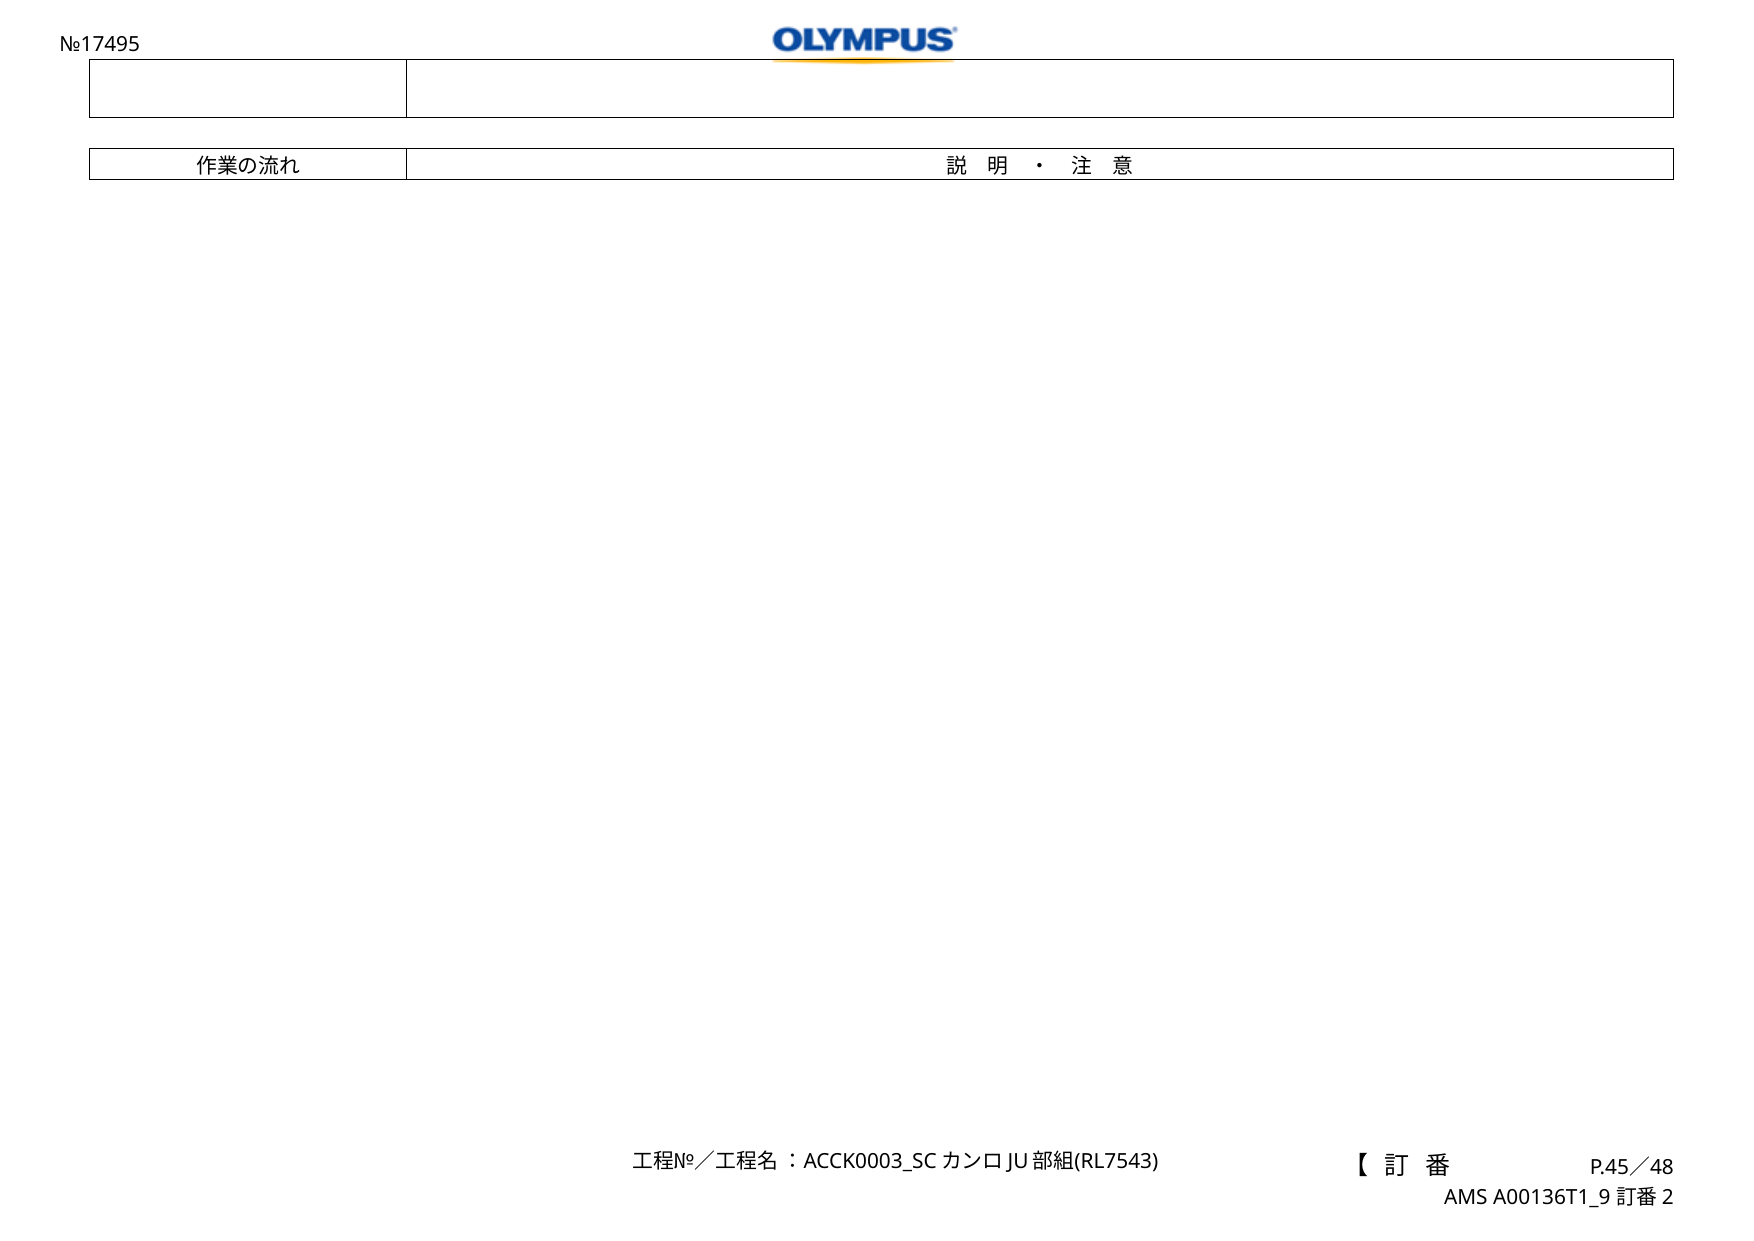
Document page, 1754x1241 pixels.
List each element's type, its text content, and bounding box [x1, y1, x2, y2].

table_header 作業の流れ [90, 149, 406, 179]
picture [762, 22, 967, 59]
table_cell [90, 60, 406, 117]
table_header 説 明 ・ 注 意 [407, 149, 1673, 179]
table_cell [407, 60, 1673, 117]
